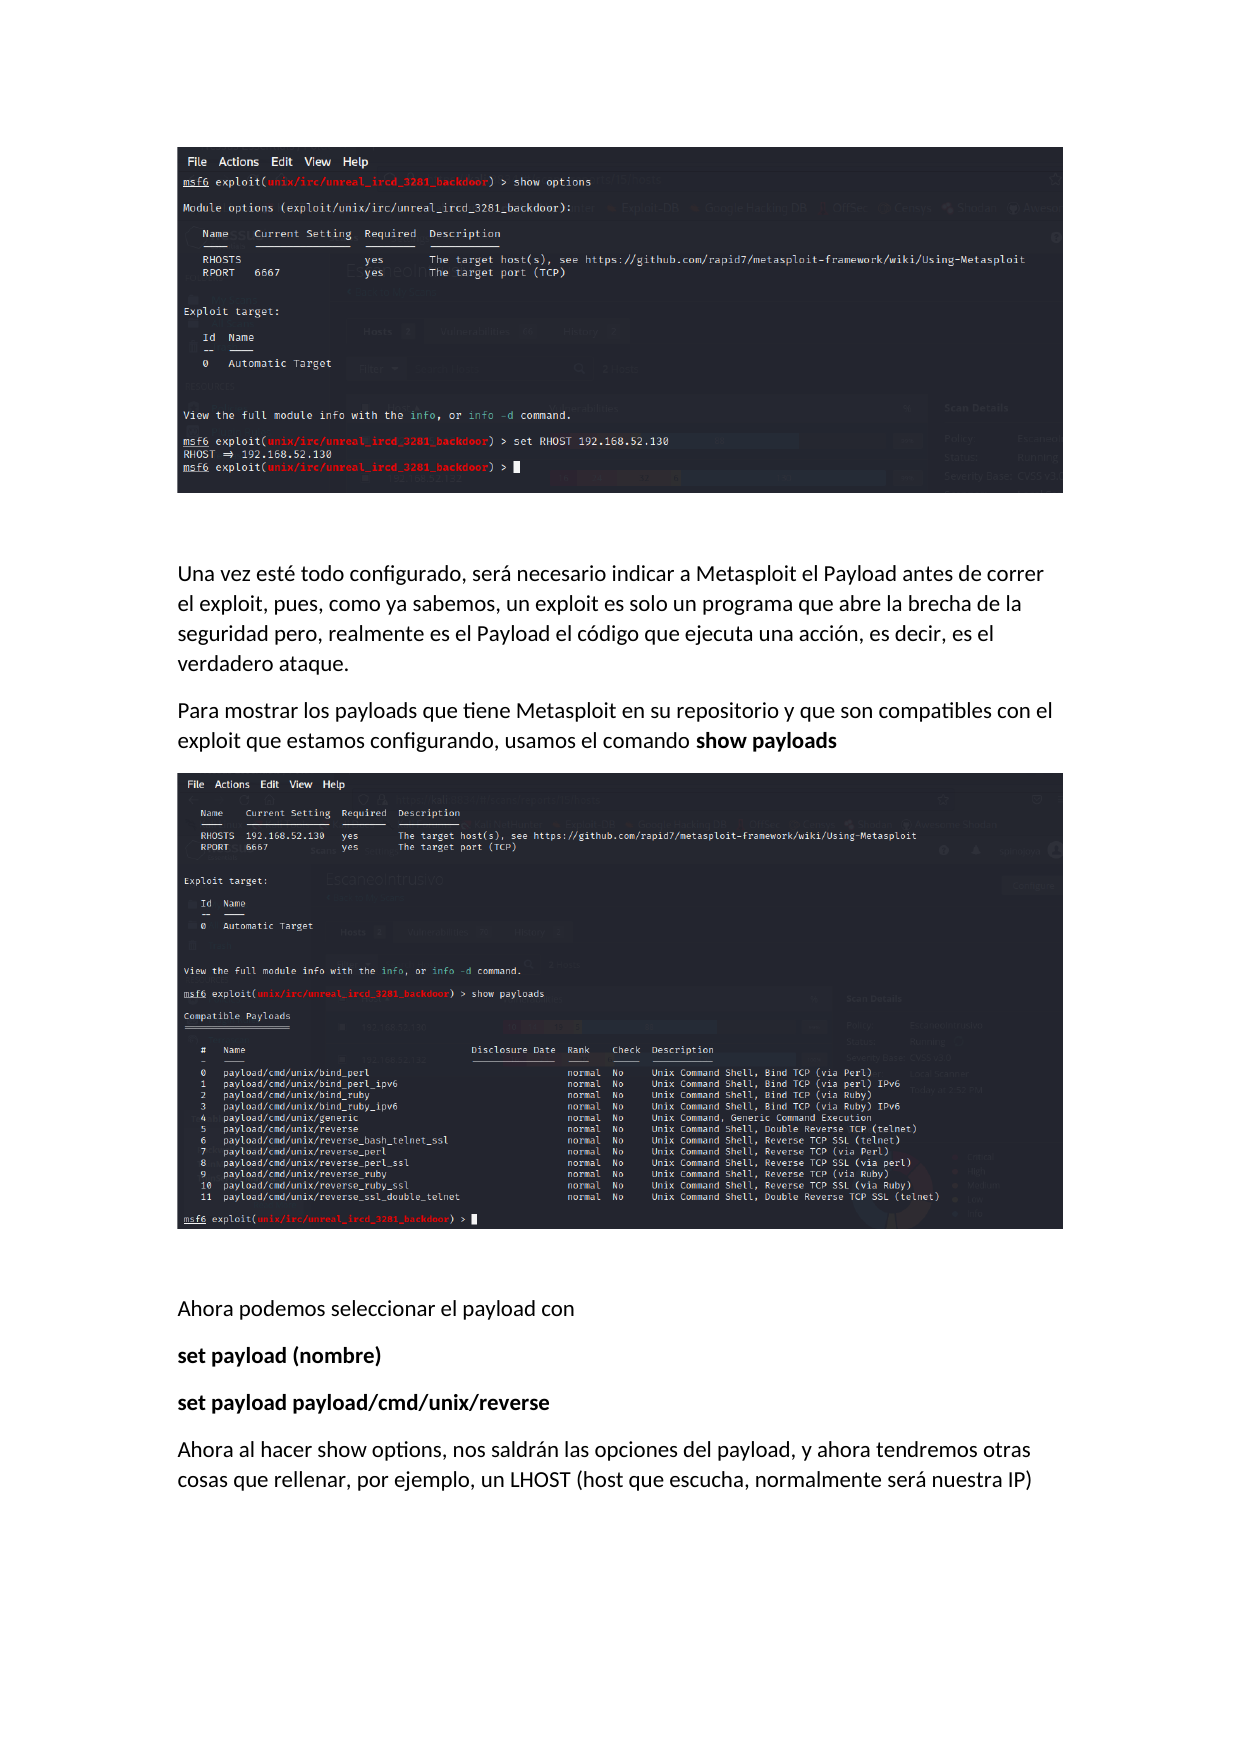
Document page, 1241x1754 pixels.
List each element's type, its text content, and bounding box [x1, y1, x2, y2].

text set payload (nombre) [177, 1341, 1063, 1369]
picture [177, 147, 1063, 493]
text set payload payload/cmd/unix/reverse [177, 1388, 1063, 1416]
text Para mostrar los payloads que tiene Metasploit en su repositorio y que son compatibles con el exploit que estamos configurando, usamos el comando show payloads [177, 696, 1063, 754]
text Ahora podemos seleccionar el payload con [177, 1294, 1063, 1323]
text Ahora al hacer show options, nos saldrán las opciones del payload, y ahora tendremos otras cosas que rellenar, por ejemplo, un LHOST (host que escucha, normalmente será nuestra IP) [177, 1435, 1063, 1493]
text Una vez esté todo configurado, será necesario indicar a Metasploit el Payload antes de correr el exploit, pues, como ya sabemos, un exploit es solo un programa que abre la brecha de la seguridad pero, realmente es el Payload el código que ejecuta una acción, es decir, es el verdadero ataque. [177, 559, 1063, 677]
picture [177, 773, 1063, 1229]
